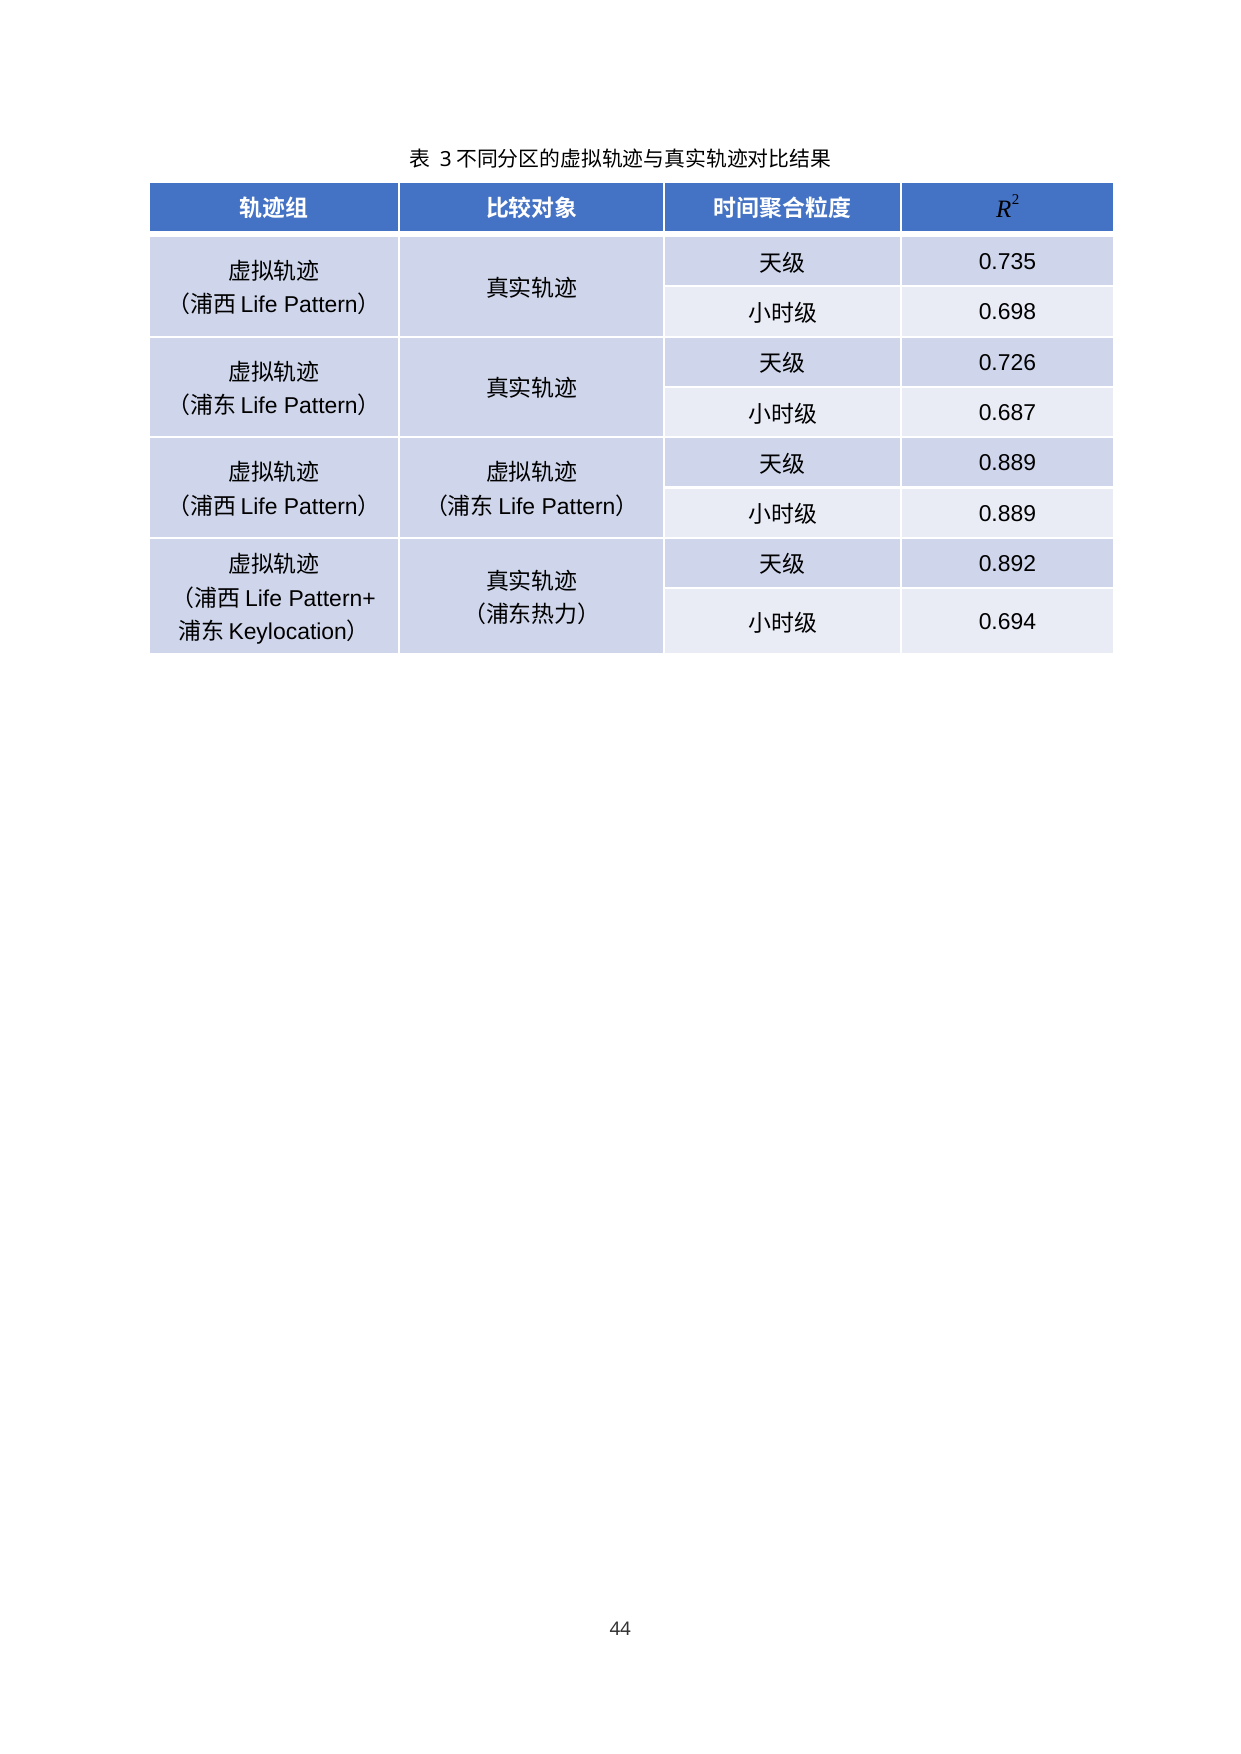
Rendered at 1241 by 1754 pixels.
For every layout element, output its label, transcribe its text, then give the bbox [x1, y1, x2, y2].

table_cell 0.694 [902, 589, 1113, 653]
table_cell 0.889 [902, 489, 1113, 537]
table_cell 0.889 [902, 438, 1113, 486]
table_cell 虚拟轨迹 （浦西Life Pattern+浦东Keylocation） [150, 539, 398, 653]
table_cell 虚拟轨迹 （浦西Life Pattern） [150, 237, 398, 336]
table_cell 真实轨迹 （浦东热力） [400, 539, 663, 653]
table_header [902, 183, 1113, 231]
text 表 3 不同分区的虚拟轨迹与真实轨迹对比结果 [148, 142, 1093, 172]
table_cell 虚拟轨迹 （浦东Life Pattern） [400, 438, 663, 537]
table_cell 天级 [665, 539, 900, 587]
table_cell 虚拟轨迹 （浦东Life Pattern） [150, 338, 398, 436]
table_cell 天级 [665, 338, 900, 386]
table_header 轨迹组 [150, 183, 398, 231]
table_header 比较对象 [400, 183, 663, 231]
table_cell 真实轨迹 [400, 338, 663, 436]
table_cell 天级 [665, 237, 900, 285]
table_cell 虚拟轨迹 （浦西Life Pattern） [150, 438, 398, 537]
table_header 时间聚合粒度 [665, 183, 900, 231]
table_cell 小时级 [665, 287, 900, 336]
table_cell 0.892 [902, 539, 1113, 587]
table_cell 真实轨迹 [400, 237, 663, 336]
table_cell 0.687 [902, 388, 1113, 436]
table_cell 小时级 [665, 489, 900, 537]
table_cell 小时级 [665, 589, 900, 653]
table_cell 0.726 [902, 338, 1113, 386]
table_cell 天级 [665, 438, 900, 486]
table_cell 0.735 [902, 237, 1113, 285]
table_cell 0.698 [902, 287, 1113, 336]
table_cell 小时级 [665, 388, 900, 436]
